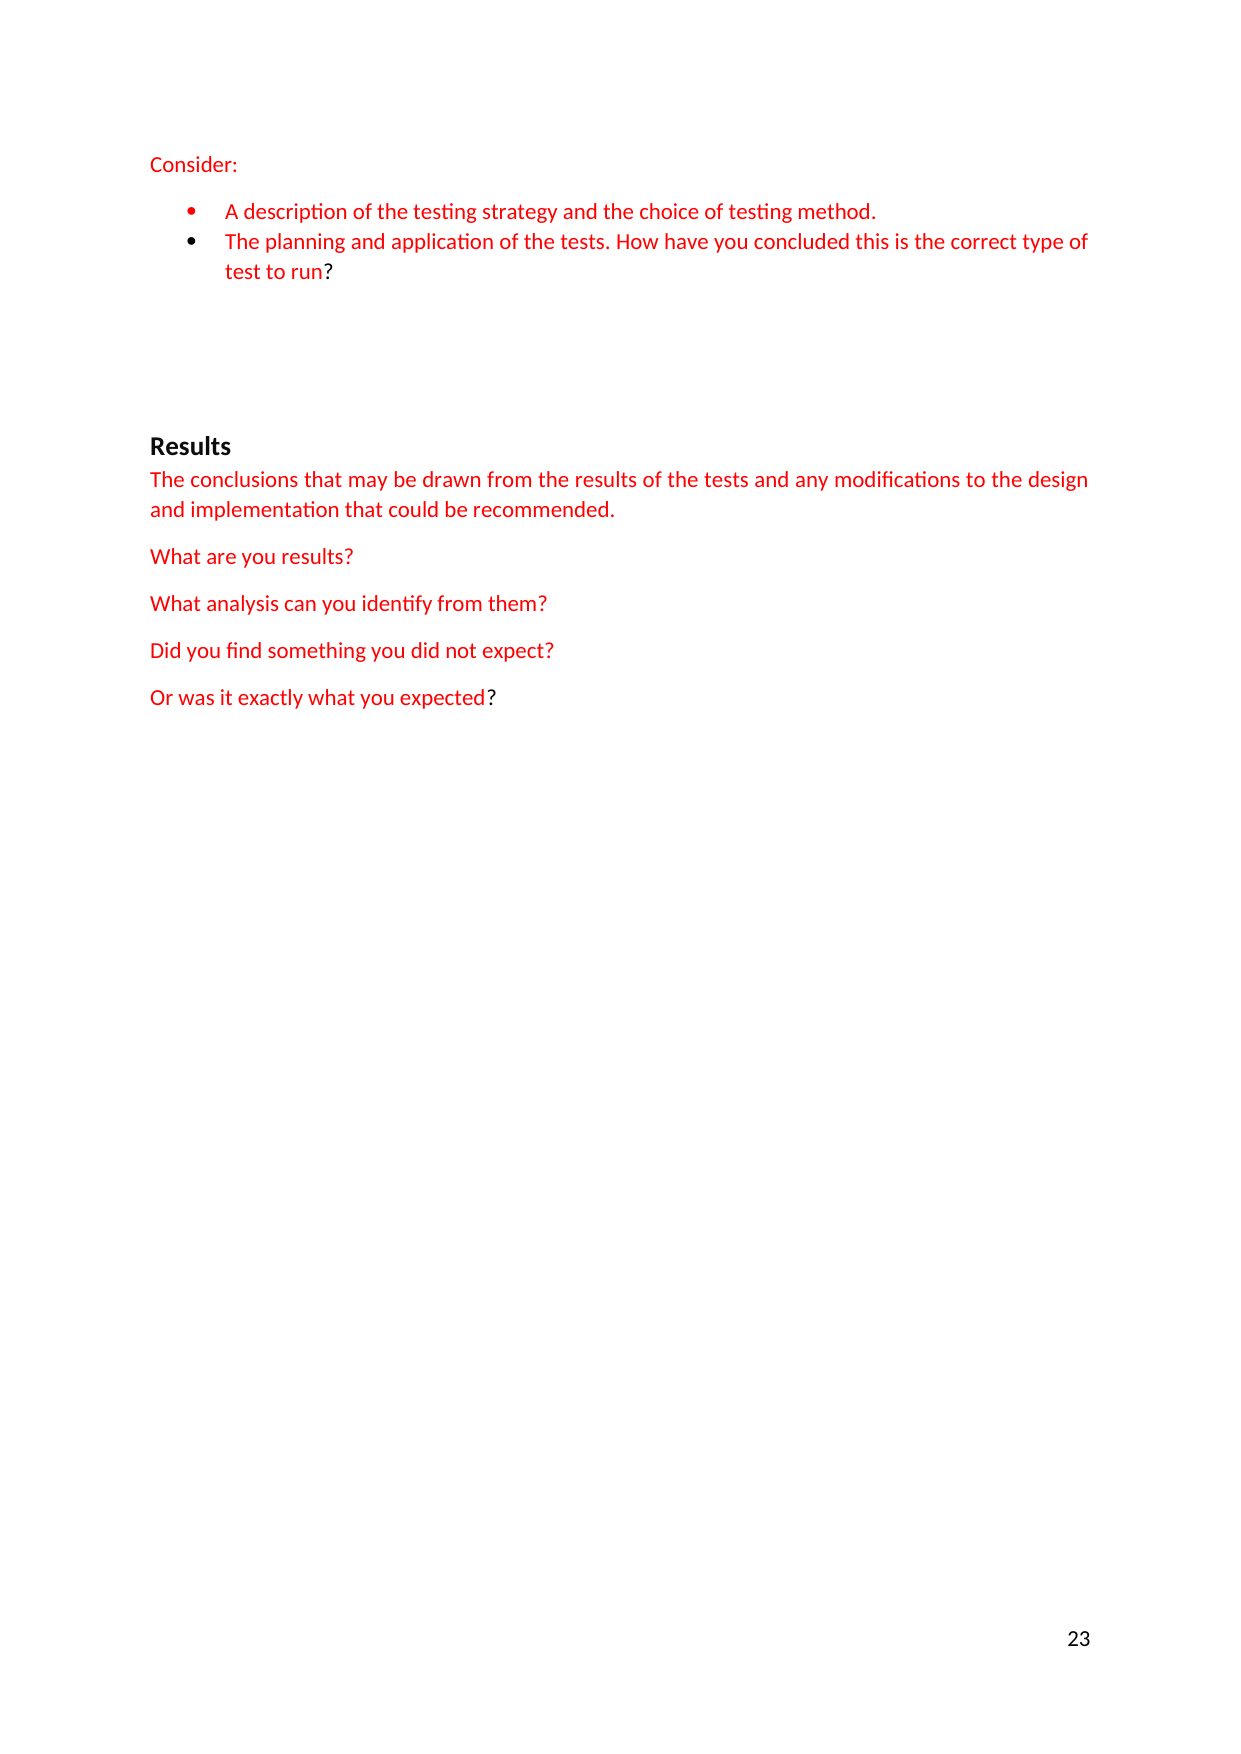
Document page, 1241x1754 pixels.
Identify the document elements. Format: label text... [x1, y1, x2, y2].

text Consider: [150, 150, 1090, 178]
text Or was it exactly what you expected? [150, 683, 1090, 711]
list A description of the testing strategy and the choice of testing method. [187, 197, 1090, 225]
text What are you results? [150, 542, 1090, 570]
list The planning and application of the tests. How have you concluded this is the correct type of test to run? [187, 227, 1090, 285]
text The conclusions that may be drawn from the results of the tests and any modifications to the design and implementation that could be recommended. [150, 465, 1090, 523]
text What analysis can you identify from them? [150, 589, 1090, 617]
subtitle Results [150, 429, 1090, 463]
text Did you find something you did not expect? [150, 636, 1090, 664]
